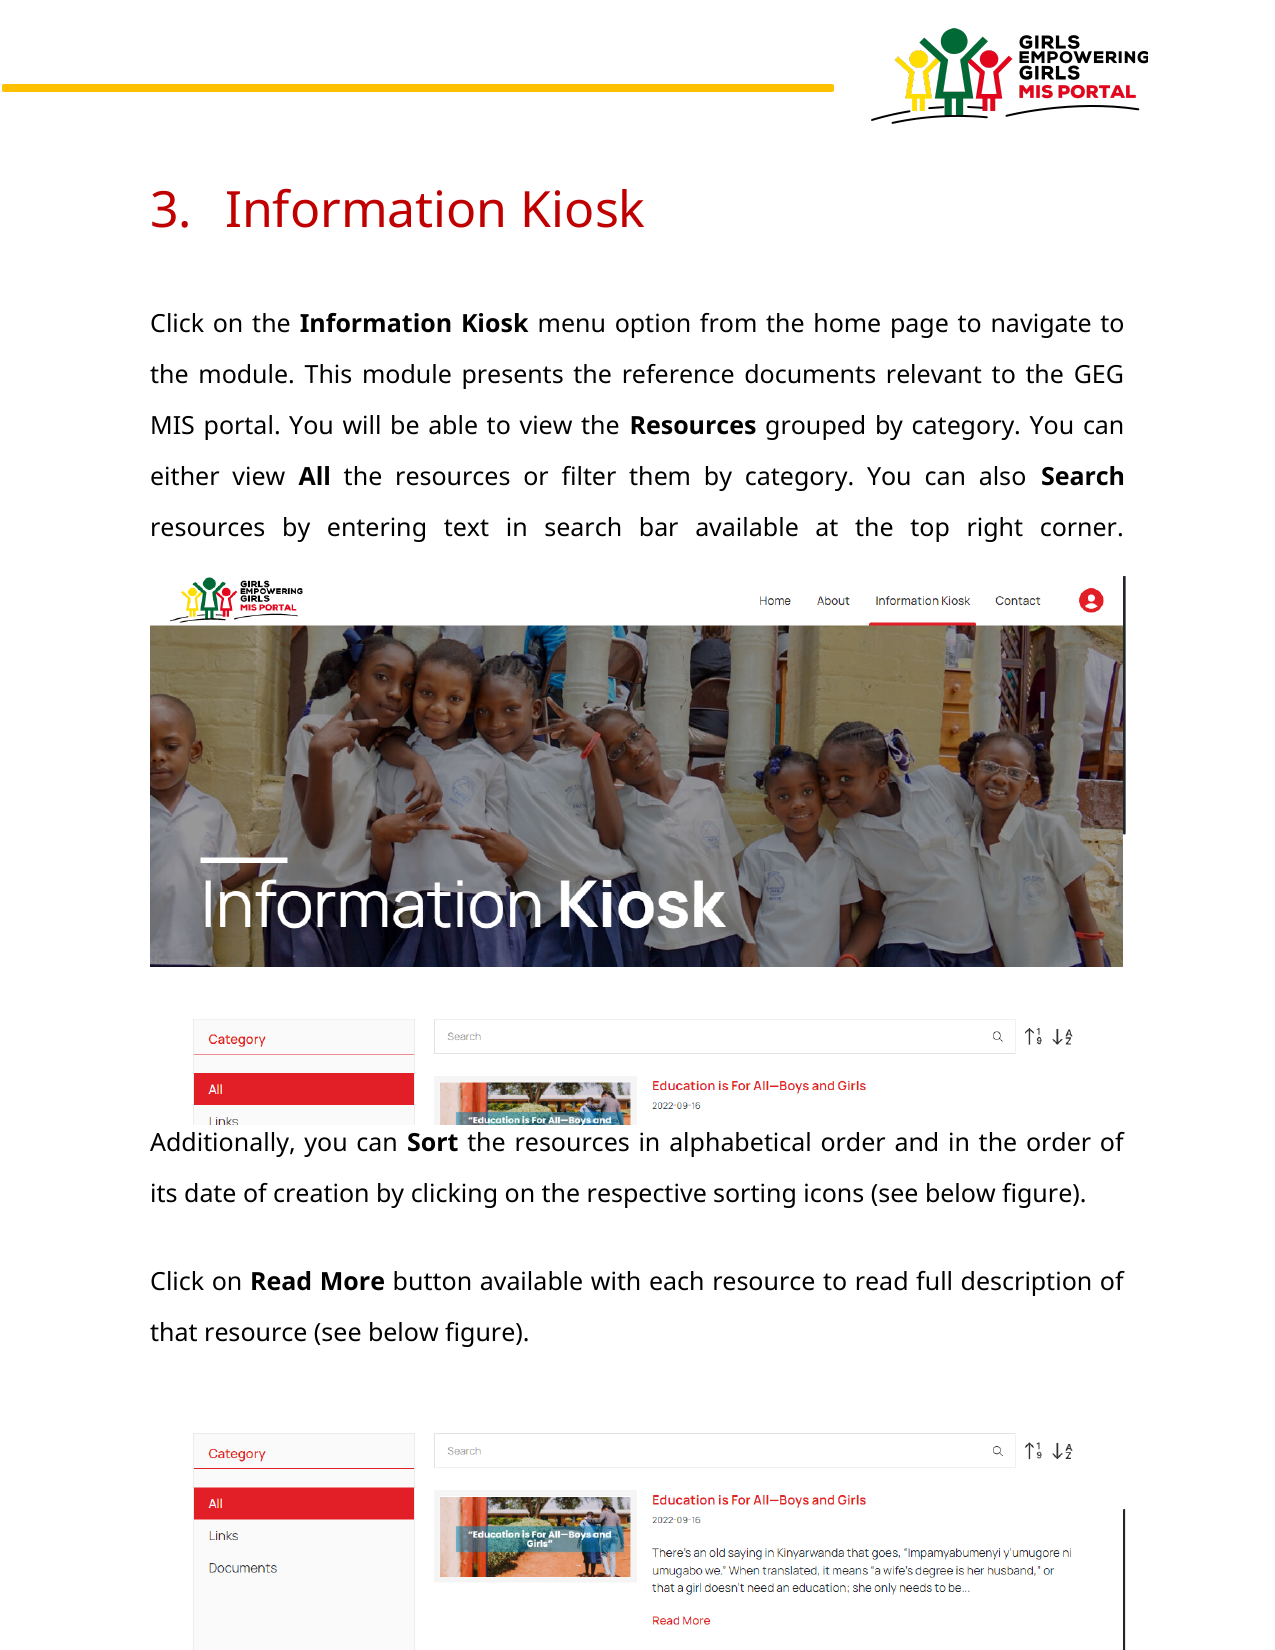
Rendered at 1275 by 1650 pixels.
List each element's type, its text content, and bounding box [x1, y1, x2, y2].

text Click on Read More button available with each resource to read full description of that resource (see below figure). [150, 1264, 1125, 1349]
picture [150, 1412, 1125, 1650]
picture [871, 28, 1148, 125]
picture [150, 576, 1126, 1125]
text Click on the Information Kiosk menu option from the home page to navigate to the module. This module presents the reference documents relevant to the GEG MIS portal. You will be able to view the Resources grouped by category. You can either view All the resources or filter them by category. You can also Search resources by entering text in search bar available at the top right corner. Additionally, you can Sort the resources in alphabetical order and in the order of its date of creation by clicking on the respective sorting icons (see below figure). [150, 1125, 1125, 1209]
subtitle Information Kiosk [150, 174, 1125, 242]
text Click on the Information Kiosk menu option from the home page to navigate to the module. This module presents the reference documents relevant to the GEG MIS portal. You will be able to view the Resources grouped by category. You can either view All the resources or filter them by category. You can also Search resources by entering text in search bar available at the top right corner. Additionally, you can Sort the resources in alphabetical order and in the order of its date of creation by clicking on the respective sorting icons (see below figure). [150, 305, 1125, 576]
